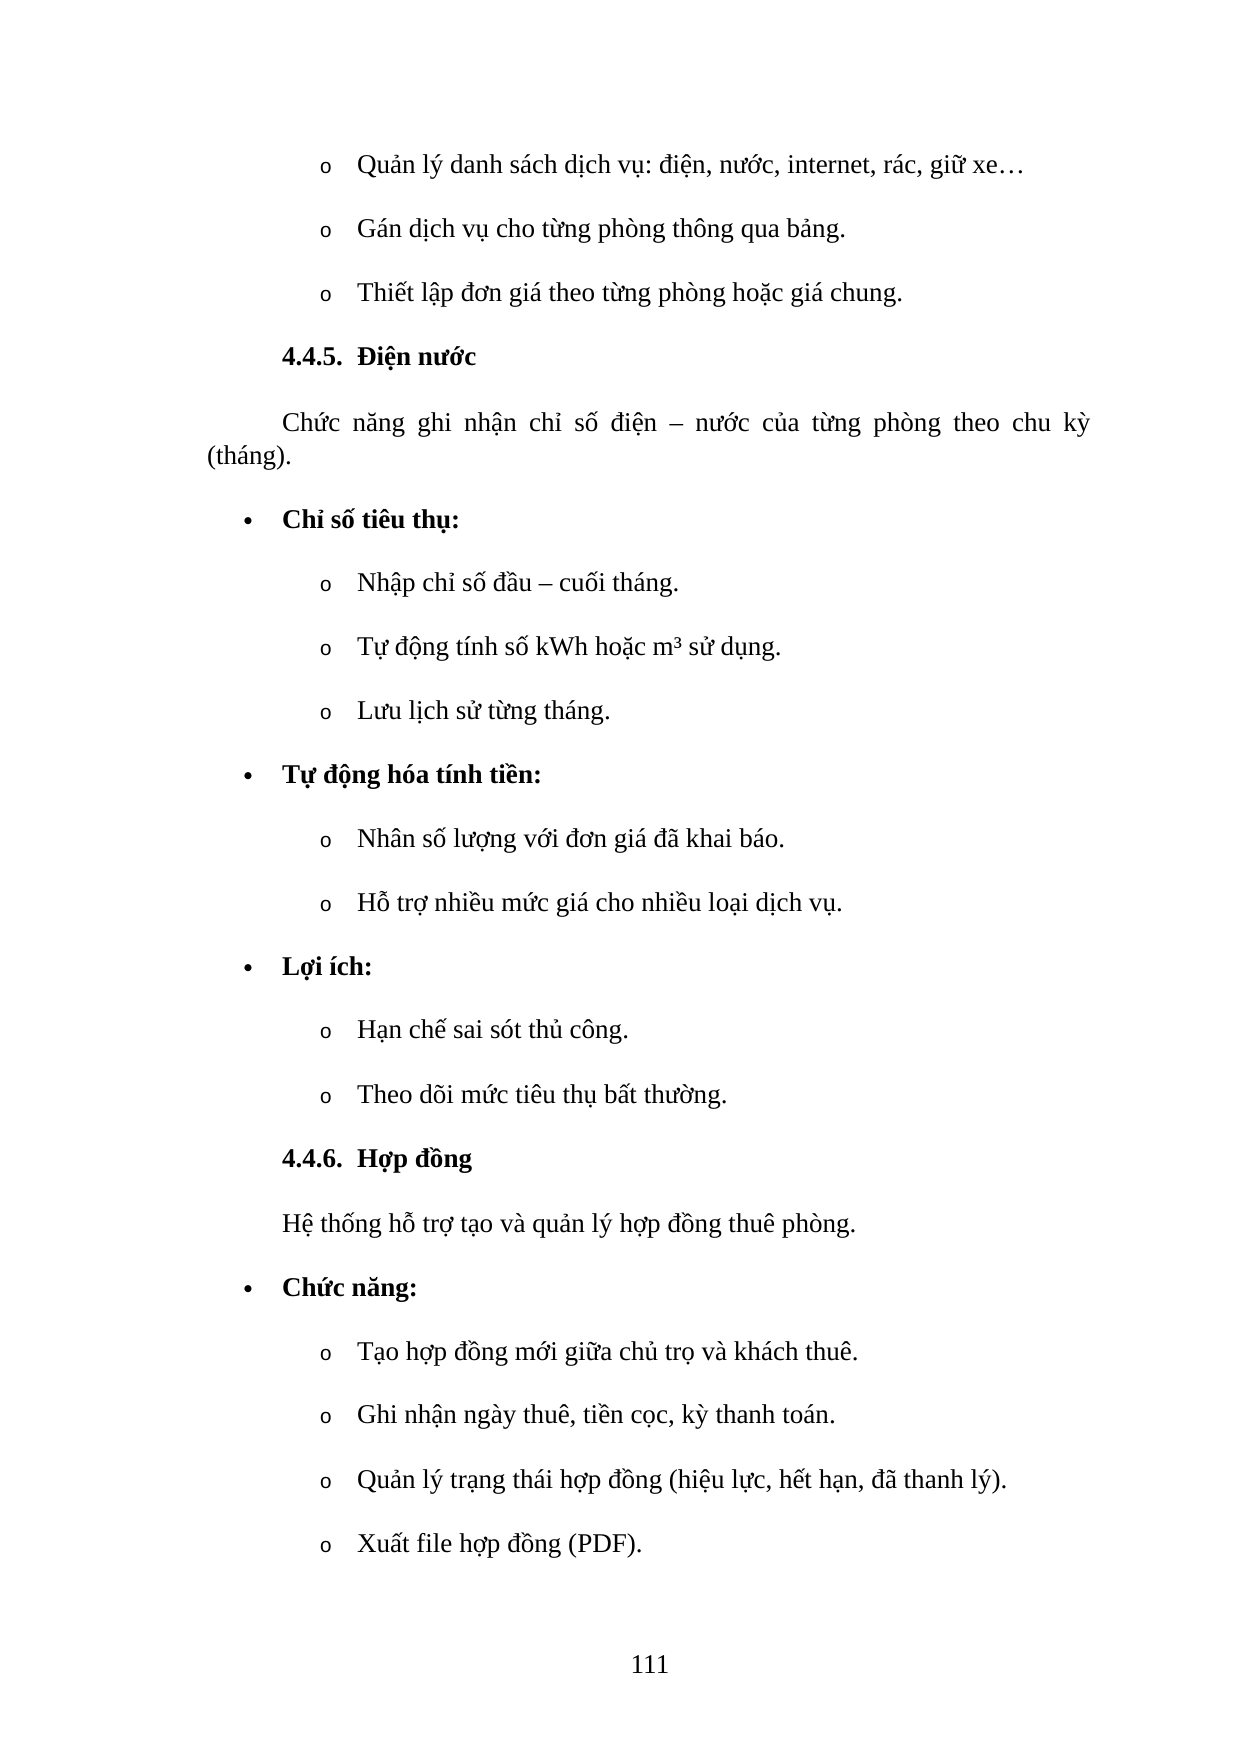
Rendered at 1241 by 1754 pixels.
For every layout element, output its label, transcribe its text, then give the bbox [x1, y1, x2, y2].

list Xuất file hợp đồng (PDF). [319, 1527, 1092, 1558]
list Gán dịch vụ cho từng phòng thông qua bảng. [319, 212, 1092, 243]
list Hỗ trợ nhiều mức giá cho nhiều loại dịch vụ. [319, 886, 1092, 918]
list Tạo hợp đồng mới giữa chủ trọ và khách thuê. [319, 1334, 1092, 1366]
subtitle Hợp đồng [282, 1142, 1092, 1173]
list Theo dõi mức tiêu thụ bất thường. [319, 1078, 1092, 1109]
list Quản lý trạng thái hợp đồng (hiệu lực, hết hạn, đã thanh lý). [319, 1463, 1092, 1494]
list Chỉ số tiêu thụ: [244, 503, 1092, 534]
list Hạn chế sai sót thủ công. [319, 1014, 1092, 1045]
list Tự động tính số kWh hoặc m³ sử dụng. [319, 630, 1092, 662]
list Lợi ích: [244, 950, 1092, 981]
subtitle Điện nước [282, 340, 1092, 371]
text Hệ thống hỗ trợ tạo và quản lý hợp đồng thuê phòng. [207, 1207, 1092, 1239]
text Chức năng ghi nhận chỉ số điện – nước của từng phòng theo chu kỳ (tháng). [207, 406, 1092, 470]
list Thiết lập đơn giá theo từng phòng hoặc giá chung. [319, 276, 1092, 307]
list Ghi nhận ngày thuê, tiền cọc, kỳ thanh toán. [319, 1399, 1092, 1430]
list Tự động hóa tính tiền: [244, 758, 1092, 789]
list Nhập chỉ số đầu – cuối tháng. [319, 566, 1092, 598]
list Quản lý danh sách dịch vụ: điện, nước, internet, rác, giữ xe… [319, 148, 1092, 179]
list Nhân số lượng với đơn giá đã khai báo. [319, 822, 1092, 853]
list Lưu lịch sử từng tháng. [319, 694, 1092, 726]
list Chức năng: [244, 1271, 1092, 1302]
